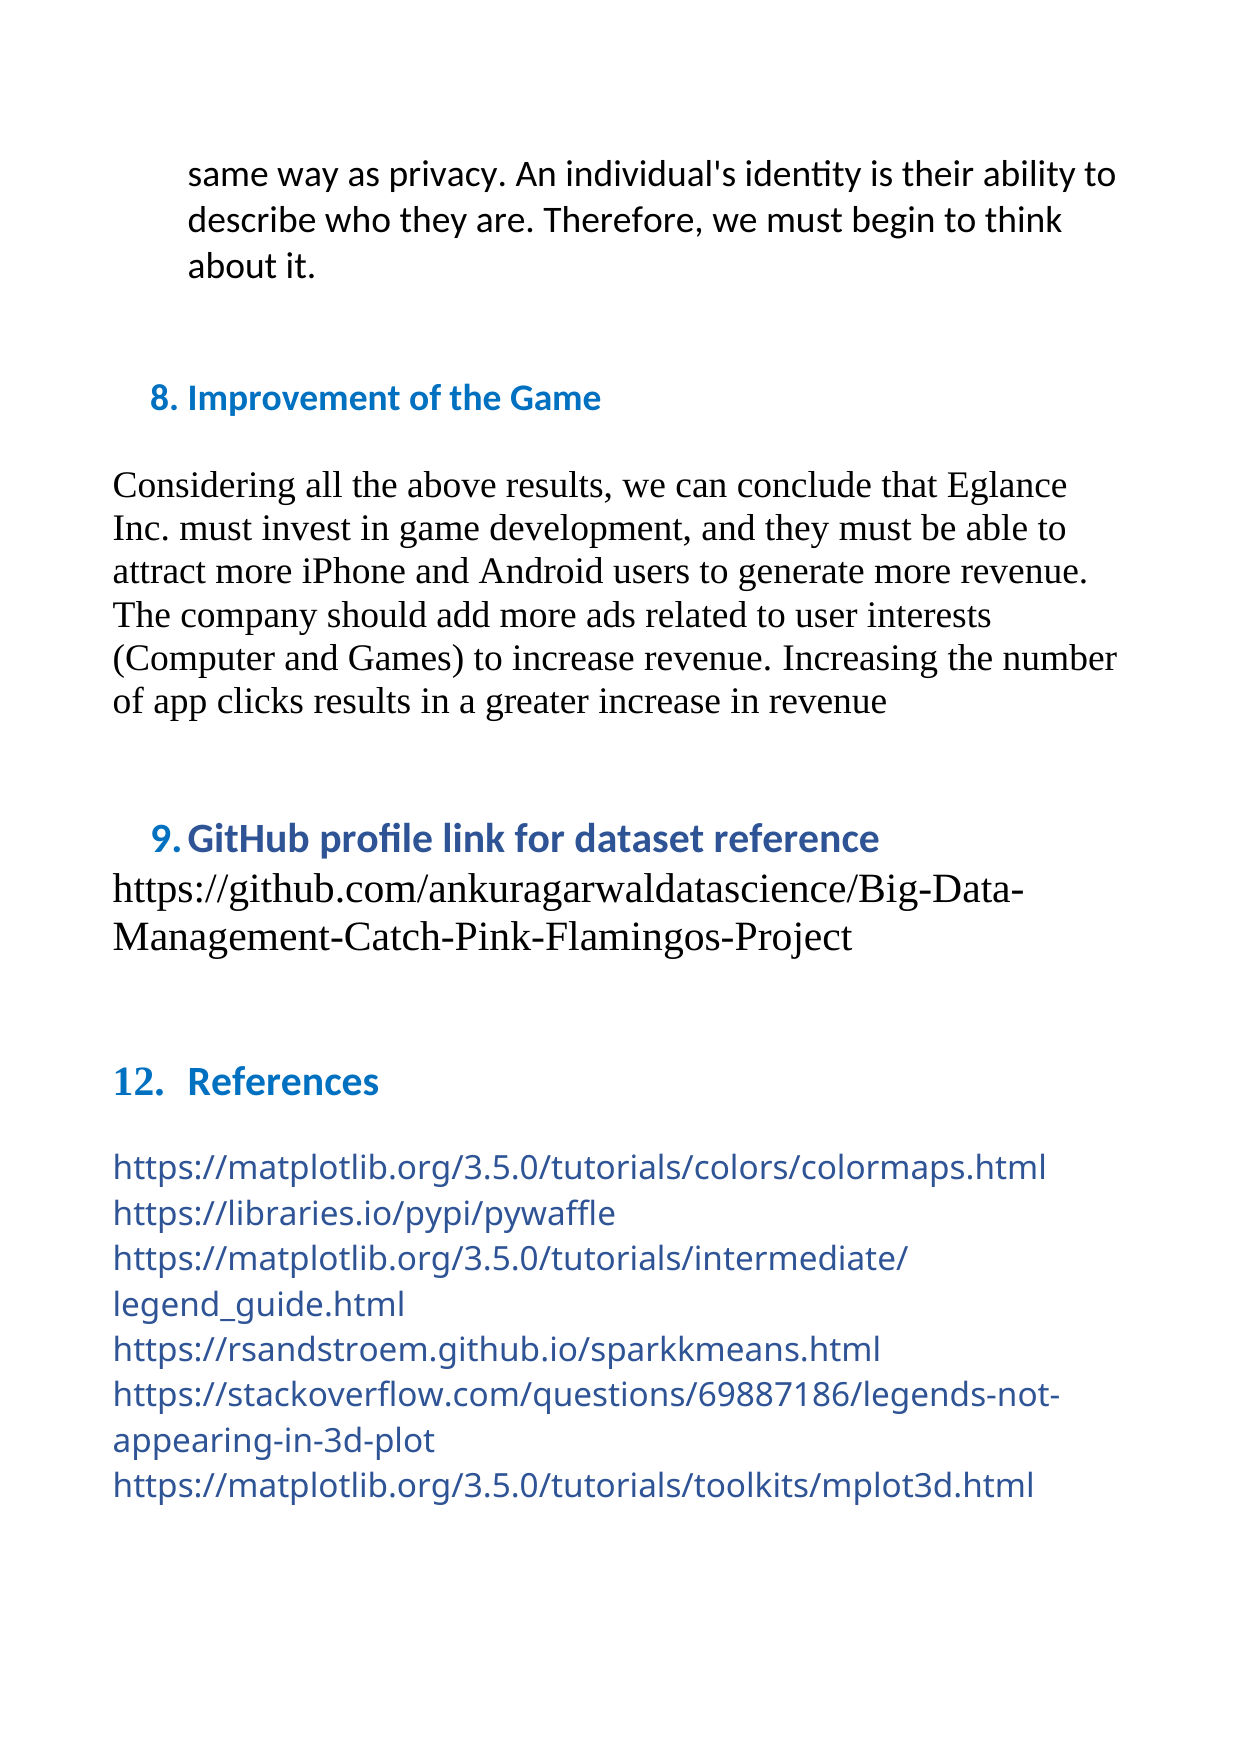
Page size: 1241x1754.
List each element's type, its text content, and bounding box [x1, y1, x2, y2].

text https://libraries.io/pypi/pywaffle [112, 1189, 1128, 1235]
list Improvement of the Game [150, 374, 1128, 419]
text https://matplotlib.org/3.5.0/tutorials/toolkits/mplot3d.html [112, 1462, 1128, 1507]
text https://rsandstroem.github.io/sparkkmeans.html [112, 1326, 1128, 1371]
text Considering all the above results, we can conclude that Eglance Inc. must invest in game development, and they must be able to attract more iPhone and Android users to generate more revenue. The company should add more ads related to user interests (Computer and Games) to increase revenue. Increasing the number of app clicks results in a greater increase in revenue [888, 463, 1128, 721]
text https://matplotlib.org/3.5.0/tutorials/colors/colormaps.html [112, 1144, 1128, 1189]
text https://stackoverflow.com/questions/69887186/legends-not-appearing-in-3d-plot [112, 1371, 1128, 1462]
list References [112, 1055, 1128, 1106]
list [150, 150, 1128, 287]
text https://matplotlib.org/3.5.0/tutorials/intermediate/legend_guide.html [112, 1235, 1128, 1326]
text https://github.com/ankuragarwaldatascience/Big-Data-Management-Catch-Pink-Flamingos-Project [112, 863, 1128, 959]
list GitHub profile link for dataset reference [150, 812, 1128, 863]
